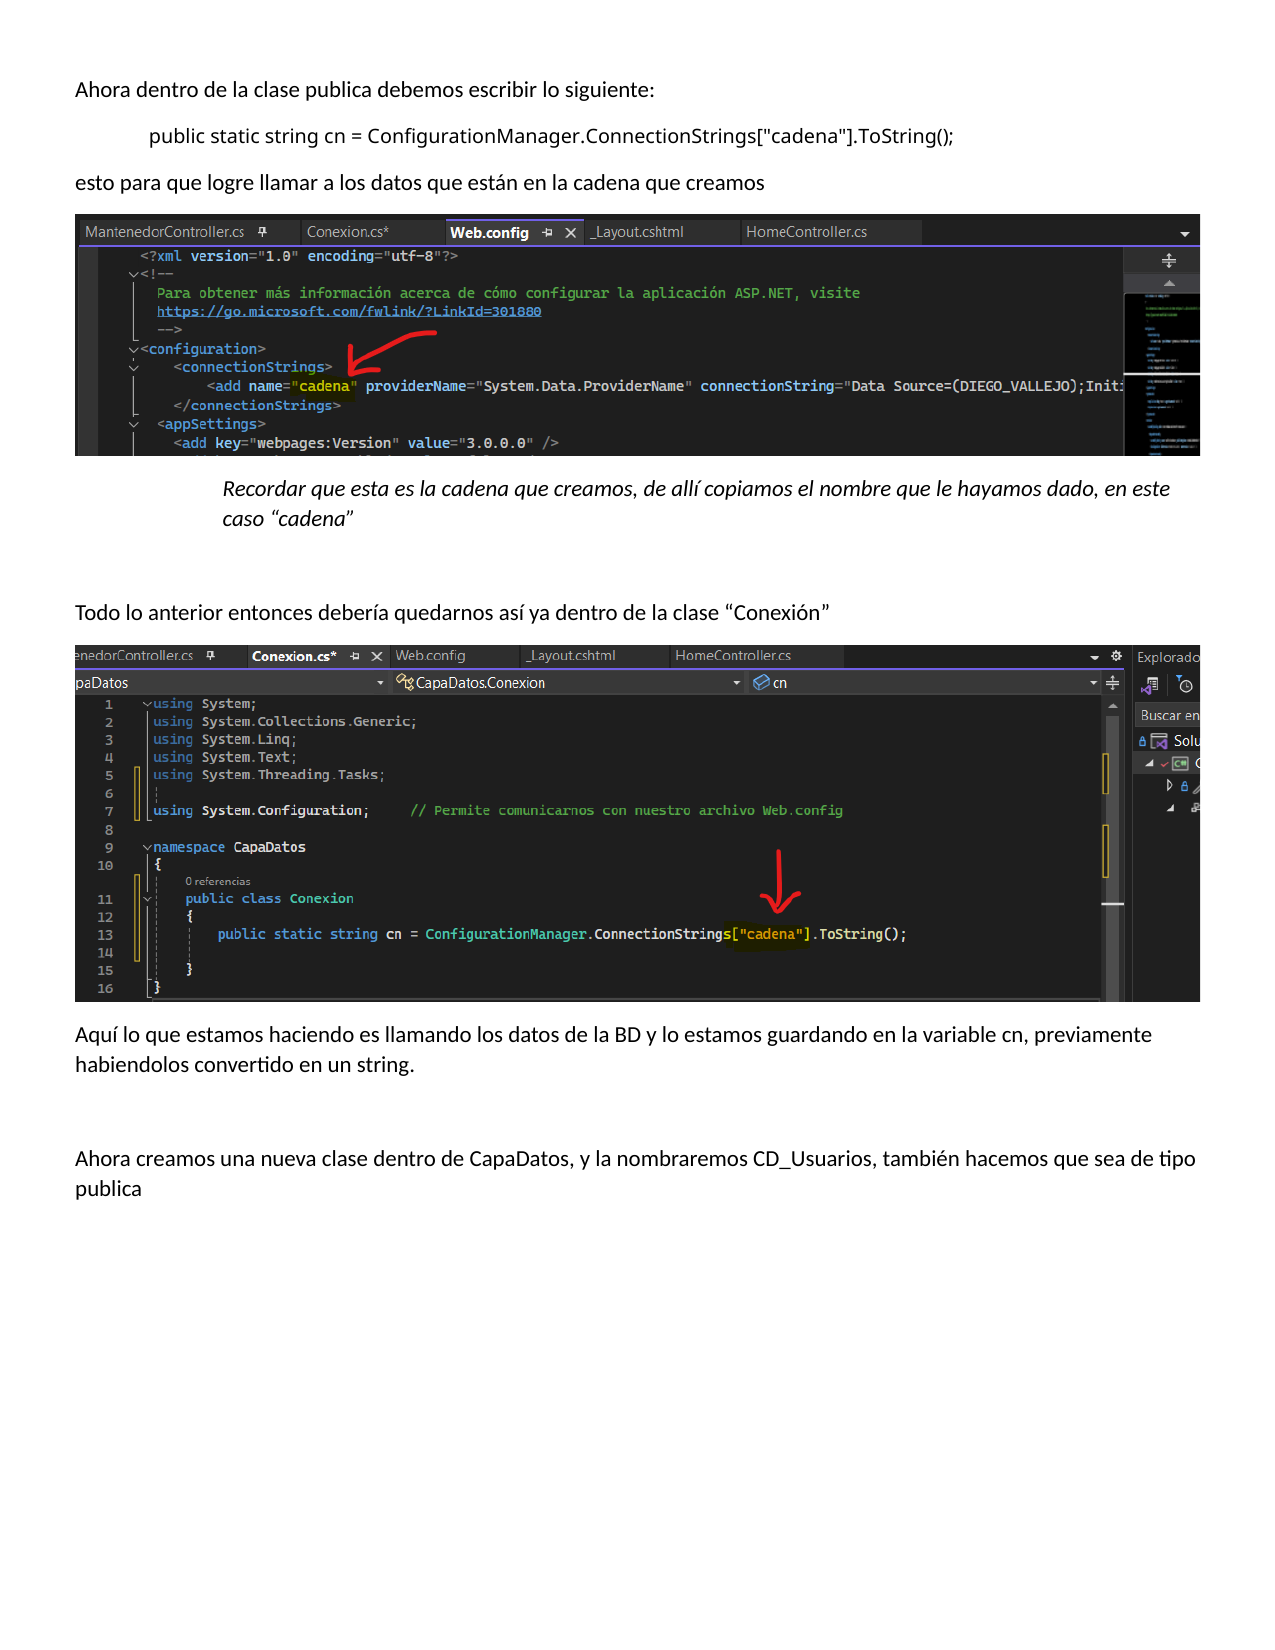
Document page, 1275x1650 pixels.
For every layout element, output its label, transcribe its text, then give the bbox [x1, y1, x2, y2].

text Ahora creamos una nueva clase dentro de CapaDatos, y la nombraremos CD_Usuarios, también hacemos que sea de tipo publica [75, 1144, 1200, 1202]
text Ahora dentro de la clase publica debemos escribir lo siguiente: [75, 75, 1200, 103]
text esto para que logre llamar a los datos que están en la cadena que creamos [75, 168, 1200, 196]
text Aquí lo que estamos haciendo es llamando los datos de la BD y lo estamos guardando en la variable cn, previamente habiendolos convertido en un string. [75, 1020, 1200, 1078]
text Recordar que esta es la cadena que creamos, de allí copiamos el nombre que le hayamos dado, en este caso “cadena” [222, 474, 1200, 533]
picture [75, 214, 1200, 456]
text public static string cn = ConfigurationManager.ConnectionStrings["cadena"].ToString(); [75, 122, 1200, 149]
text Todo lo anterior entonces debería quedarnos así ya dentro de la clase “Conexión” [75, 598, 1200, 626]
picture [75, 645, 1200, 1002]
